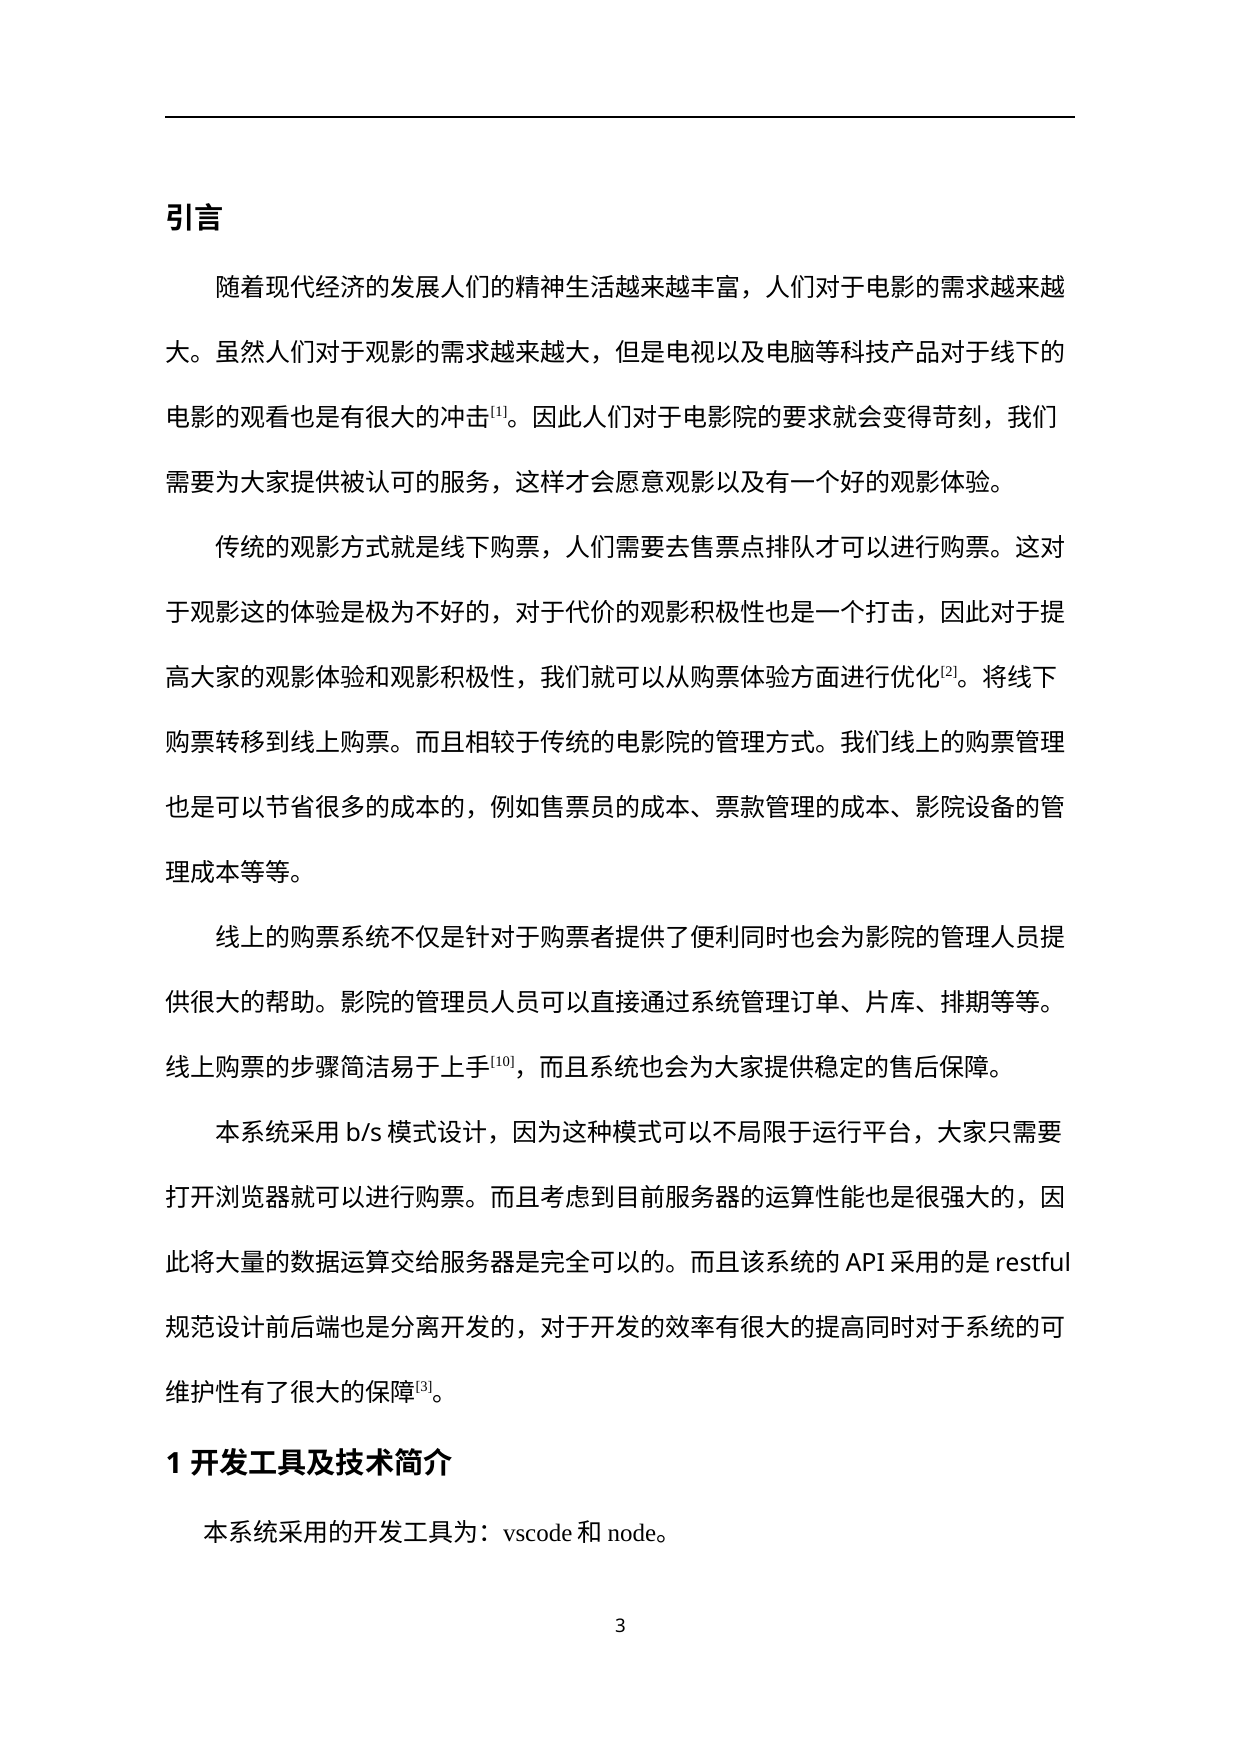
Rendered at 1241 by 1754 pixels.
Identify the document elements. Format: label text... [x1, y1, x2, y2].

text 本系统采用的开发工具为：vscode和node。 [165, 1498, 1075, 1563]
subtitle 1 开发工具及技术简介 [165, 1439, 1075, 1482]
text 线上的购票系统不仅是针对于购票者提供了便利同时也会为影院的管理人员提供很大的帮助。影院的管理员人员可以直接通过系统管理订单、片库、排期等等。线上购票的步骤简洁易于上手[10]，而且系统也会为大家提供稳定的售后保障。 [165, 903, 1075, 1098]
text 传统的观影方式就是线下购票，人们需要去售票点排队才可以进行购票。这对于观影这的体验是极为不好的，对于代价的观影积极性也是一个打击，因此对于提高大家的观影体验和观影积极性，我们就可以从购票体验方面进行优化[2]。将线下购票转移到线上购票。而且相较于传统的电影院的管理方式。我们线上的购票管理也是可以节省很多的成本的，例如售票员的成本、票款管理的成本、影院设备的管理成本等等。 [165, 513, 1075, 903]
text 随着现代经济的发展人们的精神生活越来越丰富，人们对于电影的需求越来越大。虽然人们对于观影的需求越来越大，但是电视以及电脑等科技产品对于线下的电影的观看也是有很大的冲击[1]。因此人们对于电影院的要求就会变得苛刻，我们需要为大家提供被认可的服务，这样才会愿意观影以及有一个好的观影体验。 [165, 253, 1075, 513]
subtitle 引言 [165, 194, 1075, 237]
text 本系统采用b/s模式设计，因为这种模式可以不局限于运行平台，大家只需要打开浏览器就可以进行购票。而且考虑到目前服务器的运算性能也是很强大的，因此将大量的数据运算交给服务器是完全可以的。而且该系统的API采用的是restful规范设计前后端也是分离开发的，对于开发的效率有很大的提高同时对于系统的可维护性有了很大的保障[3]。 [165, 1098, 1075, 1423]
